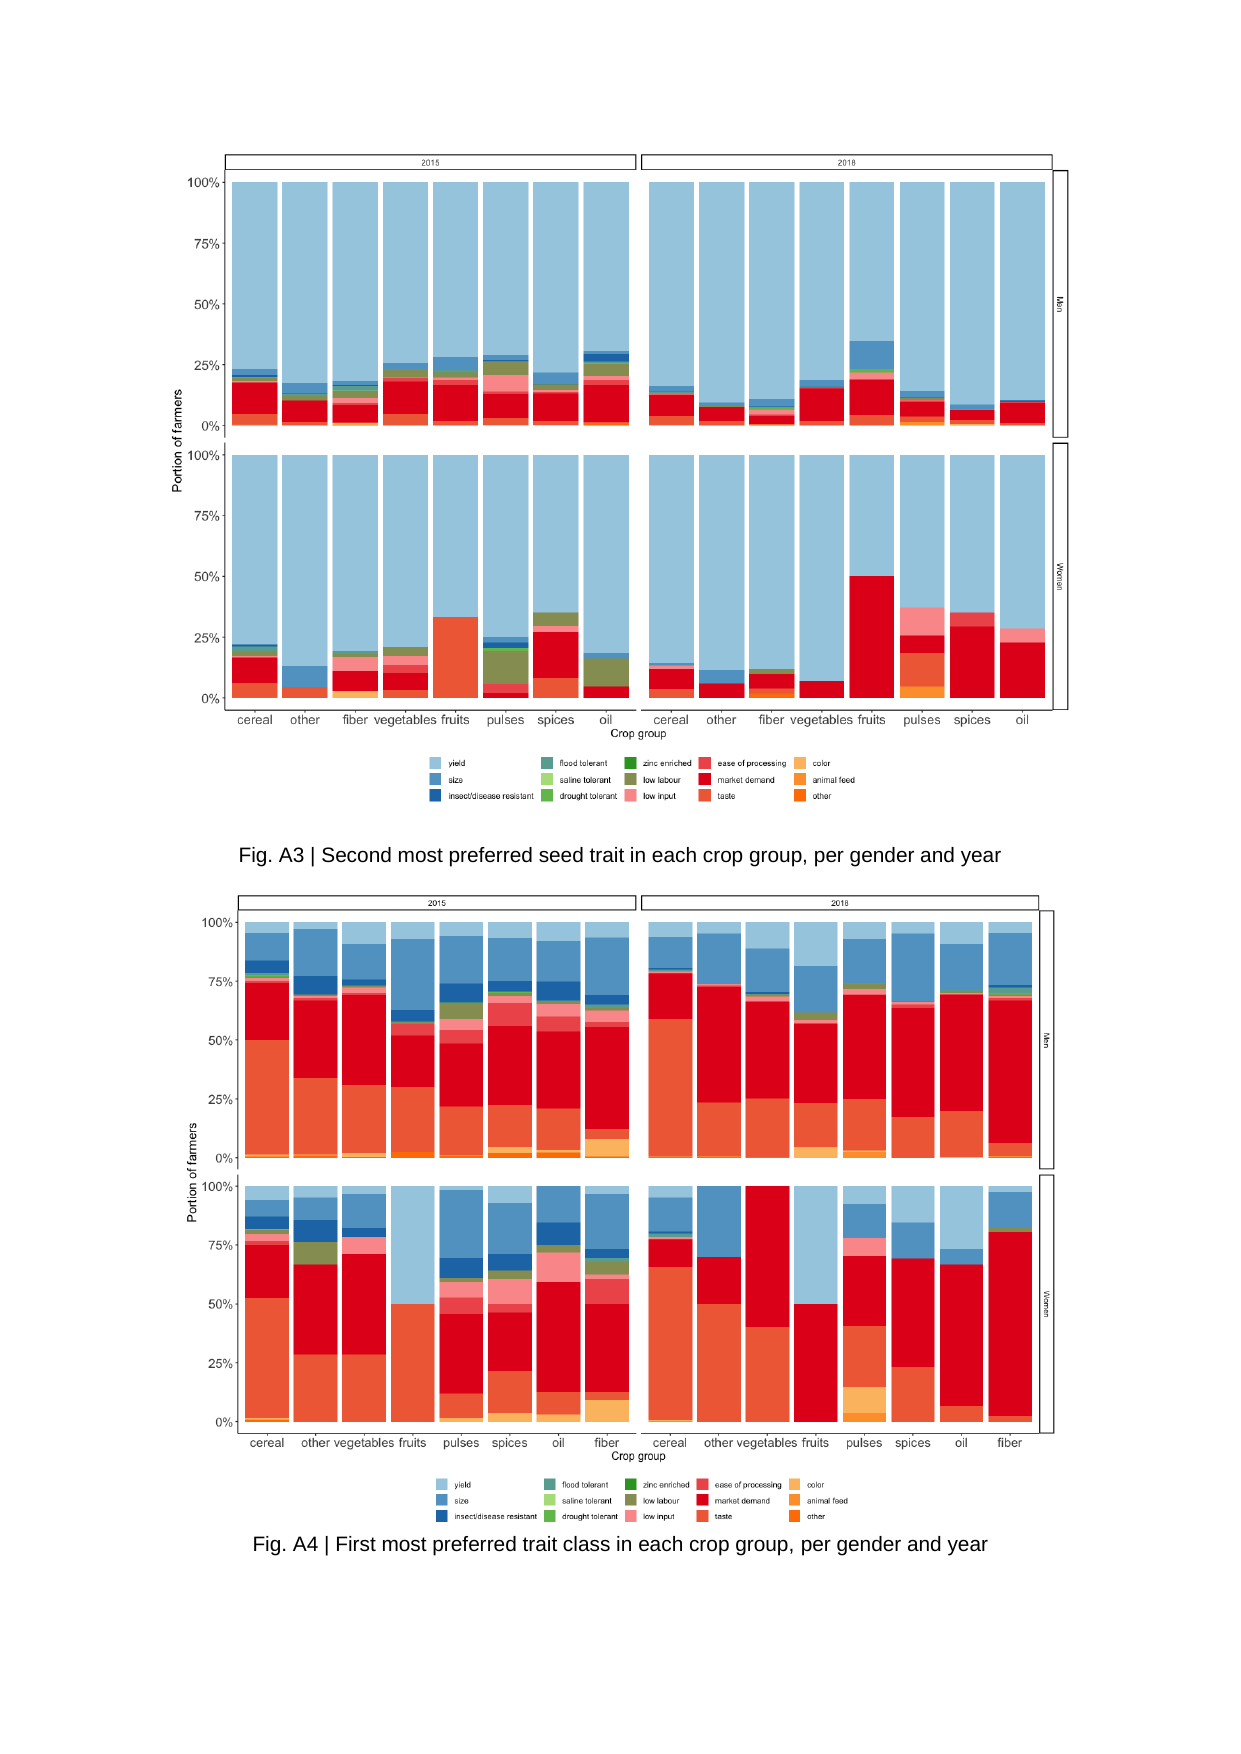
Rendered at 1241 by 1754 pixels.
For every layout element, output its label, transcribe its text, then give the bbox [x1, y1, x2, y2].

picture [182, 890, 1058, 1533]
picture [167, 150, 1073, 813]
text Fig. A4 | First most preferred trait class in each crop group, per gender and year [150, 1532, 1090, 1556]
text Fig. A3 | Second most preferred seed trait in each crop group, per gender and year [150, 843, 1090, 867]
